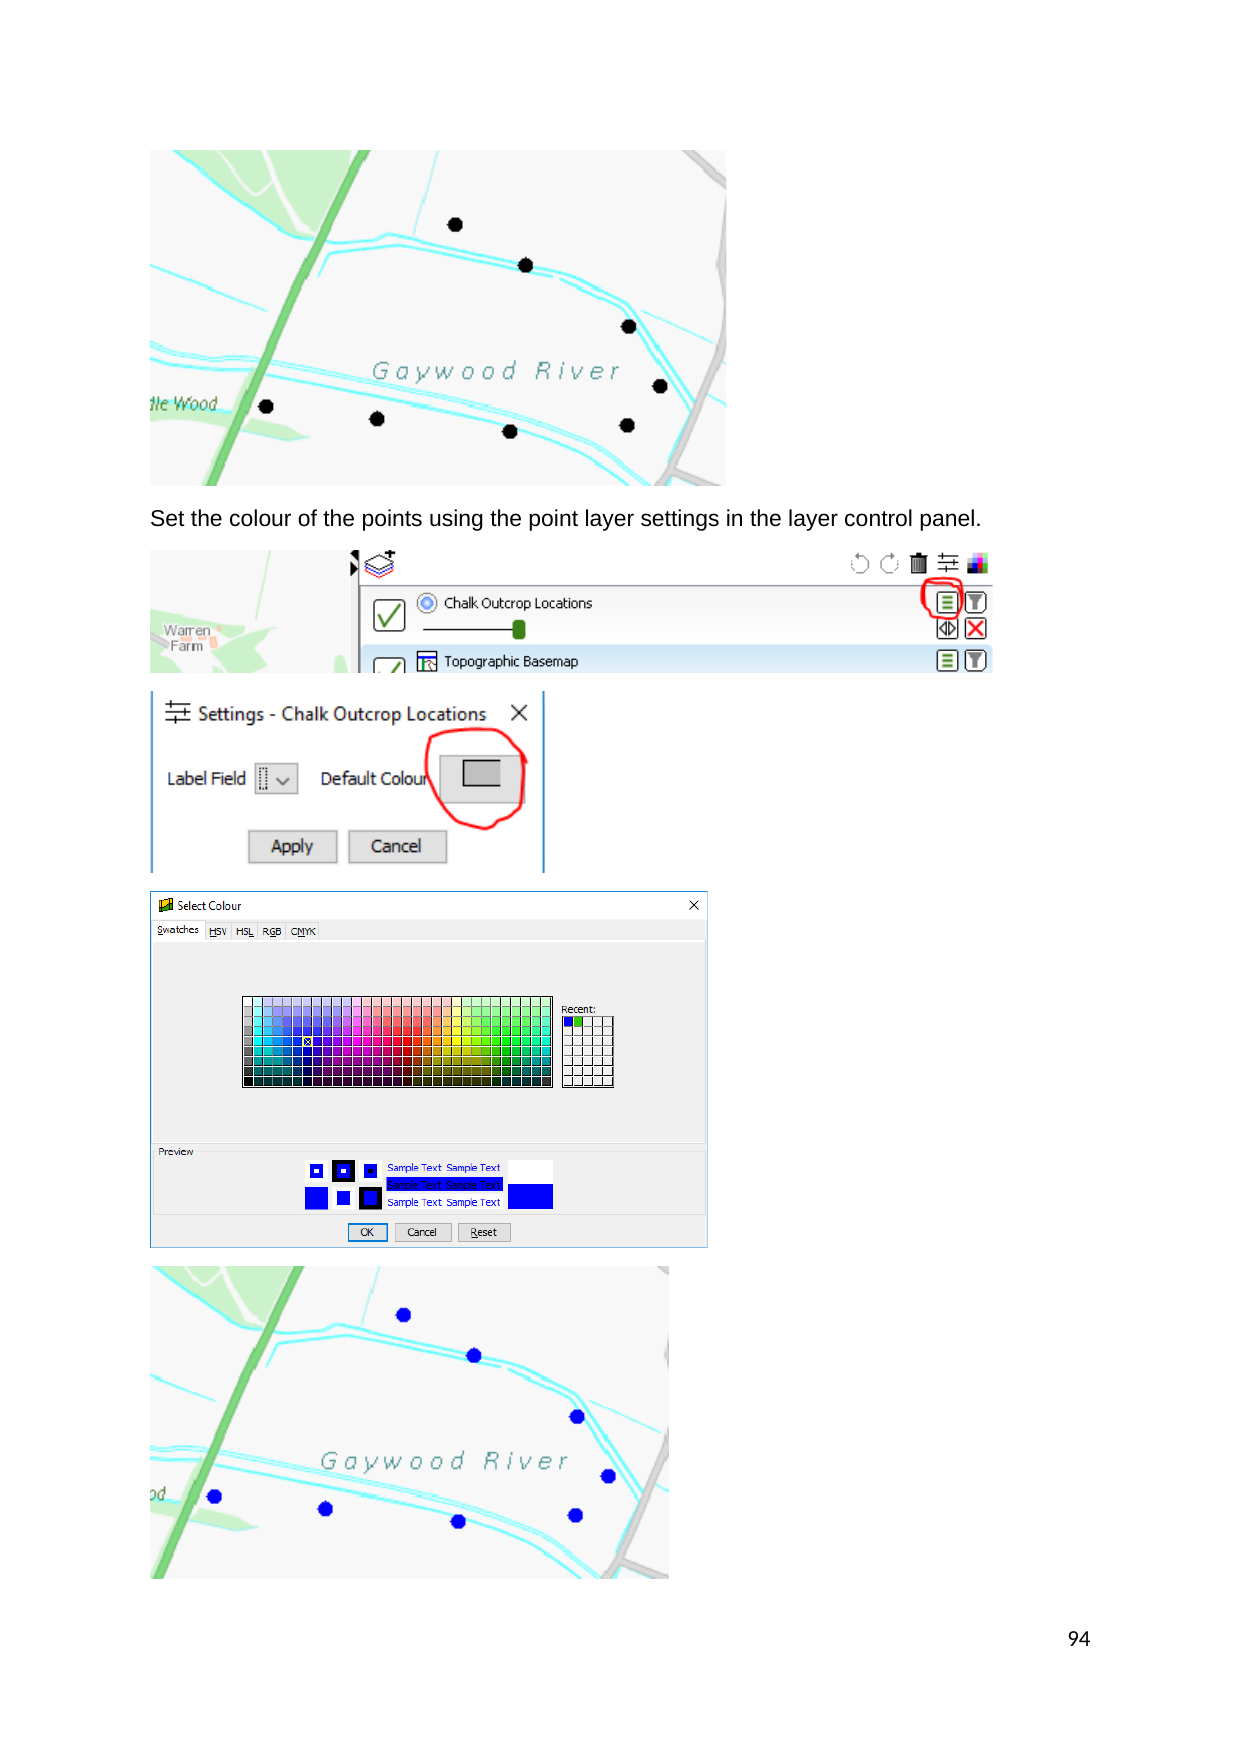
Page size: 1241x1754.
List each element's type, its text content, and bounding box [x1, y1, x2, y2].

text Set the colour of the points using the point layer settings in the layer control panel. [150, 505, 1090, 531]
picture [150, 150, 727, 486]
picture [150, 891, 708, 1248]
picture [150, 550, 993, 673]
picture [150, 1266, 669, 1579]
picture [150, 691, 546, 873]
